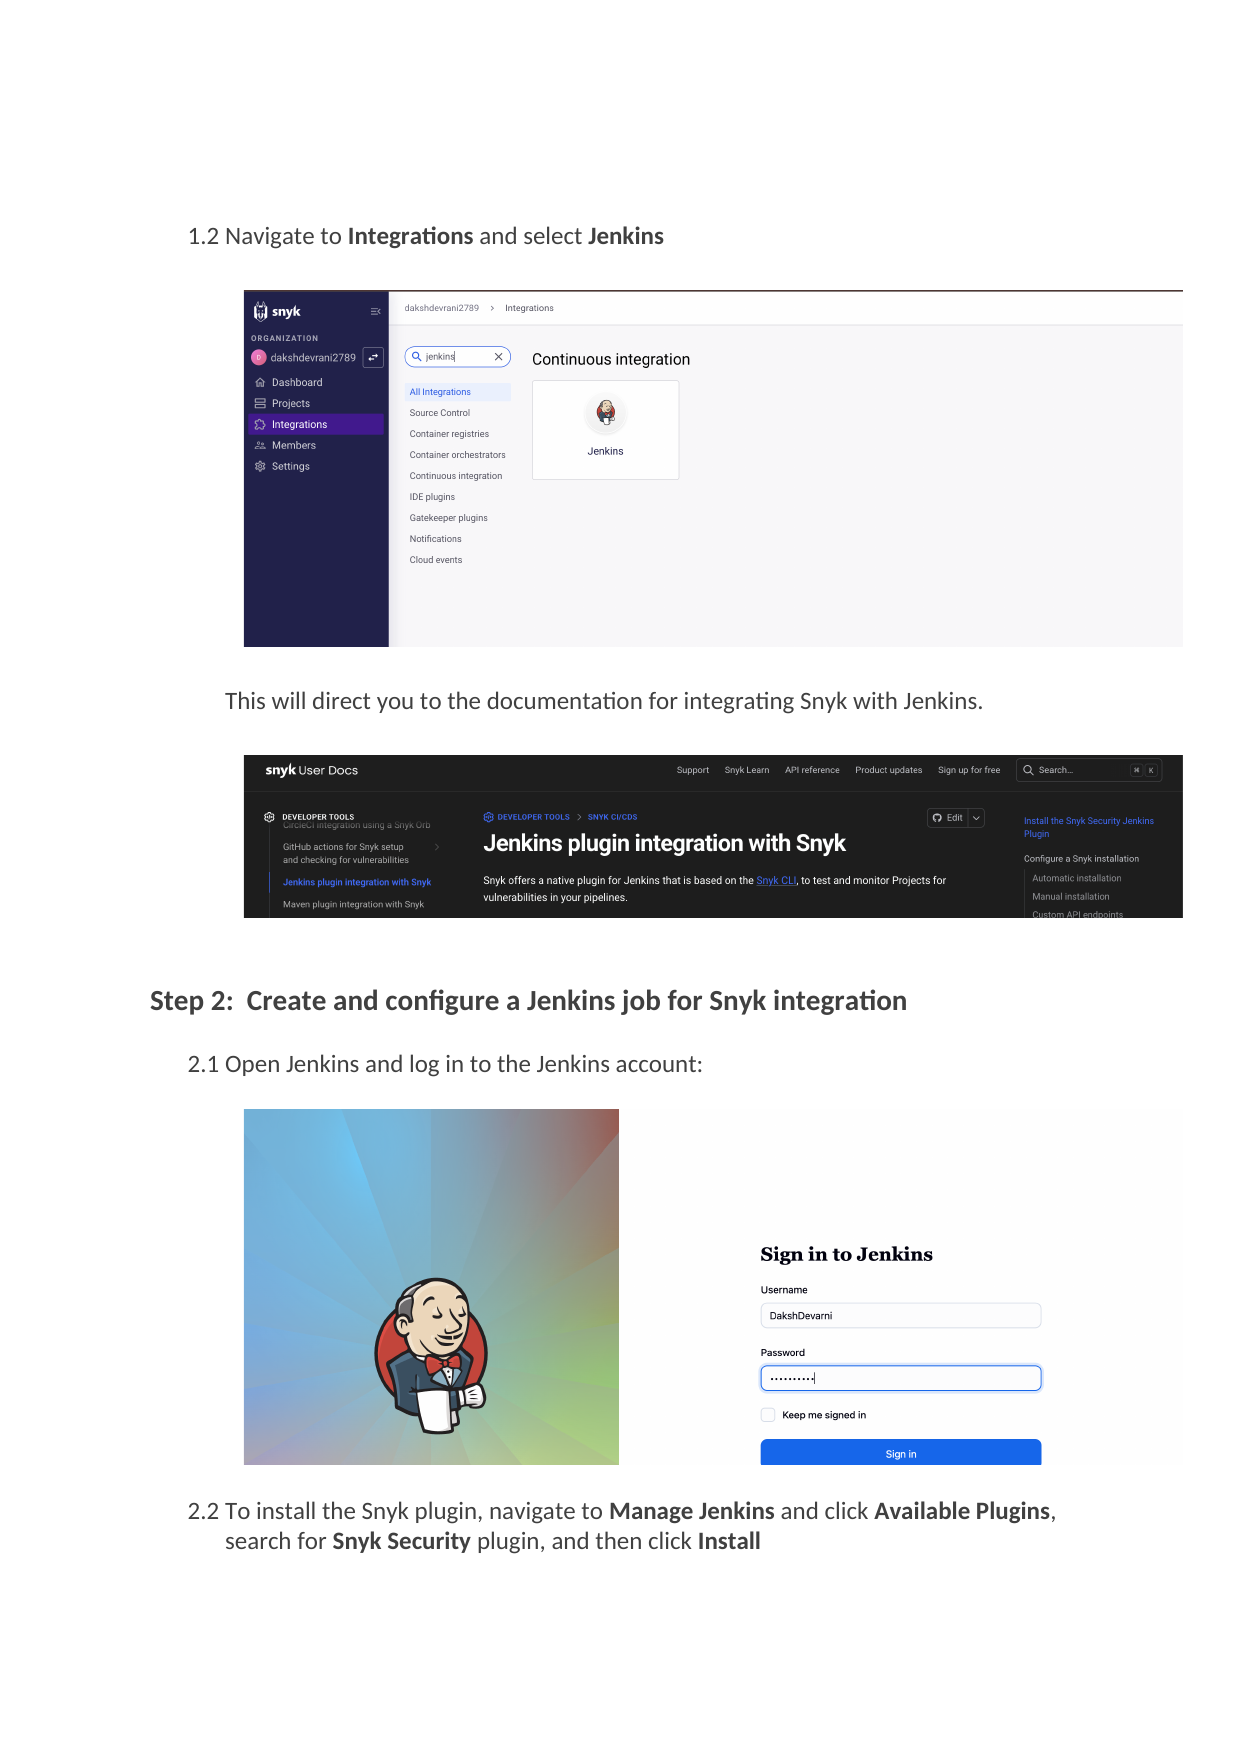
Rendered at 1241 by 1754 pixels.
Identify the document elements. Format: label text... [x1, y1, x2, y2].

list This will direct you to the documentation for integrating Snyk with Jenkins. [225, 685, 1090, 716]
text Step 2: Create and configure a Jenkins job for Snyk integration [150, 982, 1090, 1018]
list To install the Snyk plugin, navigate to Manage Jenkins and click Available Plugins, search for Snyk Security plugin, and then click Install [187, 1495, 1090, 1556]
list Navigate to Integrations and select Jenkins [187, 220, 1090, 251]
list Open Jenkins and log in to the Jenkins account: [187, 1049, 1090, 1079]
